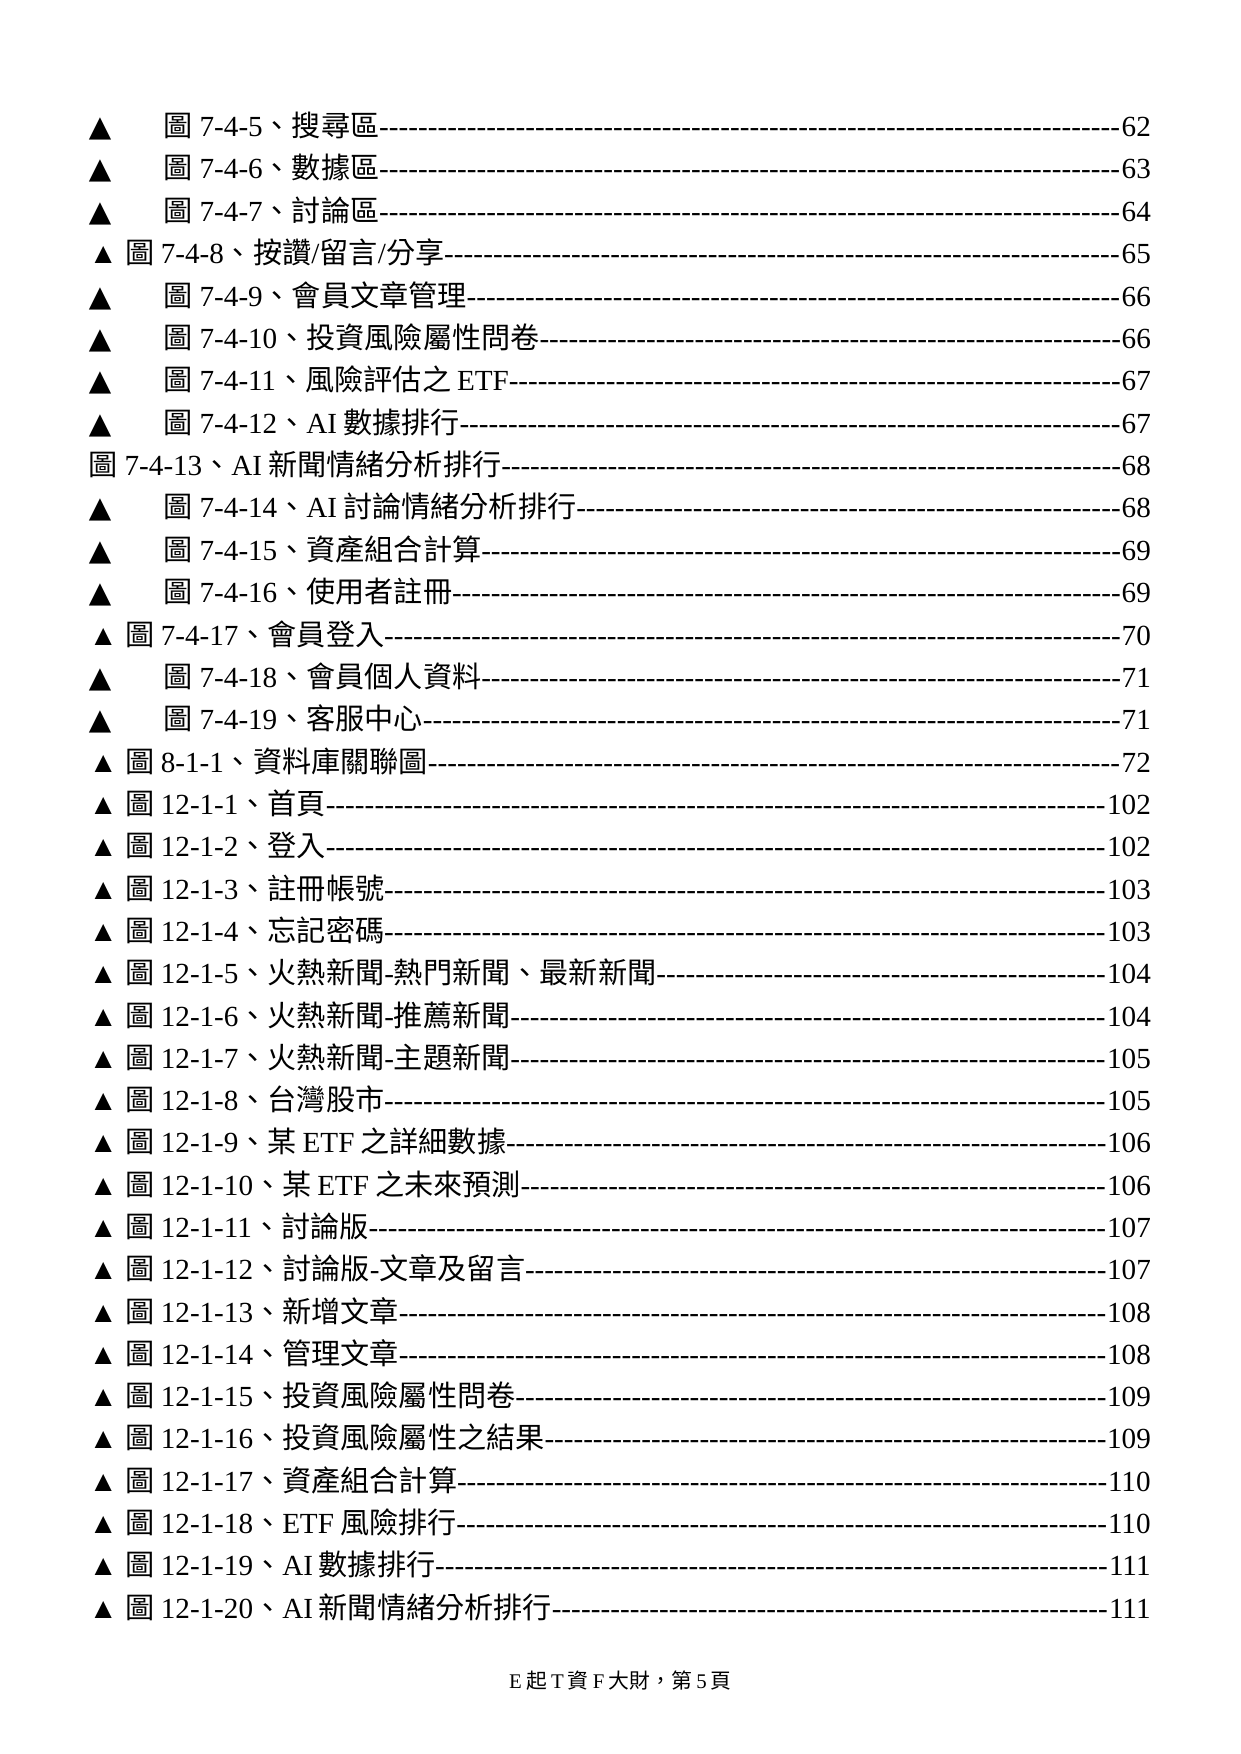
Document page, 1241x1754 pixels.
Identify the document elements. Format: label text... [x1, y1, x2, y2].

text ▲ 圖 7-4-9、會員文章管理 66 [89, 272, 1152, 314]
text ▲ 圖 8-1-1、資料庫關聯圖 72 [89, 738, 1152, 781]
text ▲ 圖 12-1-15、投資風險屬性問卷 109 [89, 1373, 1152, 1415]
text ▲ 圖 7-4-18、會員個人資料 71 [89, 653, 1152, 696]
text ▲ 圖 12-1-19、AI數據排行 111 [89, 1542, 1152, 1584]
text ▲ 圖 7-4-17、會員登入 70 [89, 611, 1152, 653]
text ▲ 圖 7-4-15、資產組合計算 69 [89, 526, 1152, 569]
text ▲ 圖 12-1-1、首頁 102 [89, 781, 1152, 823]
text ▲ 圖 12-1-13、新增文章 108 [89, 1288, 1152, 1330]
text ▲ 圖 7-4-10、投資風險屬性問卷 66 [89, 314, 1152, 357]
text ▲ 圖 12-1-17、資產組合計算 110 [89, 1457, 1152, 1499]
text ▲ 圖 12-1-7、火熱新聞-主題新聞 105 [89, 1034, 1152, 1077]
text ▲ 圖 12-1-4、忘記密碼 103 [89, 907, 1152, 950]
text ▲ 圖 12-1-6、火熱新聞-推薦新聞 104 [89, 992, 1152, 1034]
text 圖 7-4-13、AI新聞情緒分析排行 68 [89, 442, 1152, 484]
text ▲ 圖 12-1-11、討論版 107 [89, 1203, 1152, 1246]
text ▲ 圖 12-1-2、登入 102 [89, 823, 1152, 865]
text ▲ 圖 7-4-14、AI討論情緒分析排行 68 [89, 484, 1152, 526]
text ▲ 圖 12-1-9、某ETF之詳細數據 106 [89, 1119, 1152, 1161]
text ▲ 圖 7-4-16、使用者註冊 69 [89, 569, 1152, 611]
text ▲ 圖 7-4-7、討論區 64 [89, 187, 1152, 230]
text ▲ 圖 12-1-10、某ETF之未來預測 106 [89, 1161, 1152, 1203]
text ▲ 圖 12-1-5、火熱新聞-熱門新聞、最新新聞 104 [89, 950, 1152, 992]
text ▲ 圖 7-4-11、風險評估之ETF 67 [89, 357, 1152, 399]
text ▲ 圖 12-1-8、台灣股市 105 [89, 1077, 1152, 1119]
text ▲ 圖 12-1-18、ETF風險排行 110 [89, 1499, 1152, 1542]
text ▲ 圖 12-1-12、討論版-文章及留言 107 [89, 1246, 1152, 1288]
text ▲ 圖 7-4-8、按讚/留言/分享 65 [89, 230, 1152, 272]
text ▲ 圖 12-1-20、AI新聞情緒分析排行 111 [89, 1584, 1152, 1626]
text ▲ 圖 12-1-14、管理文章 108 [89, 1330, 1152, 1373]
text ▲ 圖 7-4-6、數據區 63 [89, 145, 1152, 187]
text ▲ 圖 7-4-5、搜尋區 62 [89, 103, 1152, 145]
text ▲ 圖 7-4-12、AI數據排行 67 [89, 399, 1152, 442]
text ▲ 圖 12-1-3、註冊帳號 103 [89, 865, 1152, 907]
text ▲ 圖 7-4-19、客服中心 71 [89, 696, 1152, 738]
text ▲ 圖 12-1-16、投資風險屬性之結果 109 [89, 1415, 1152, 1457]
